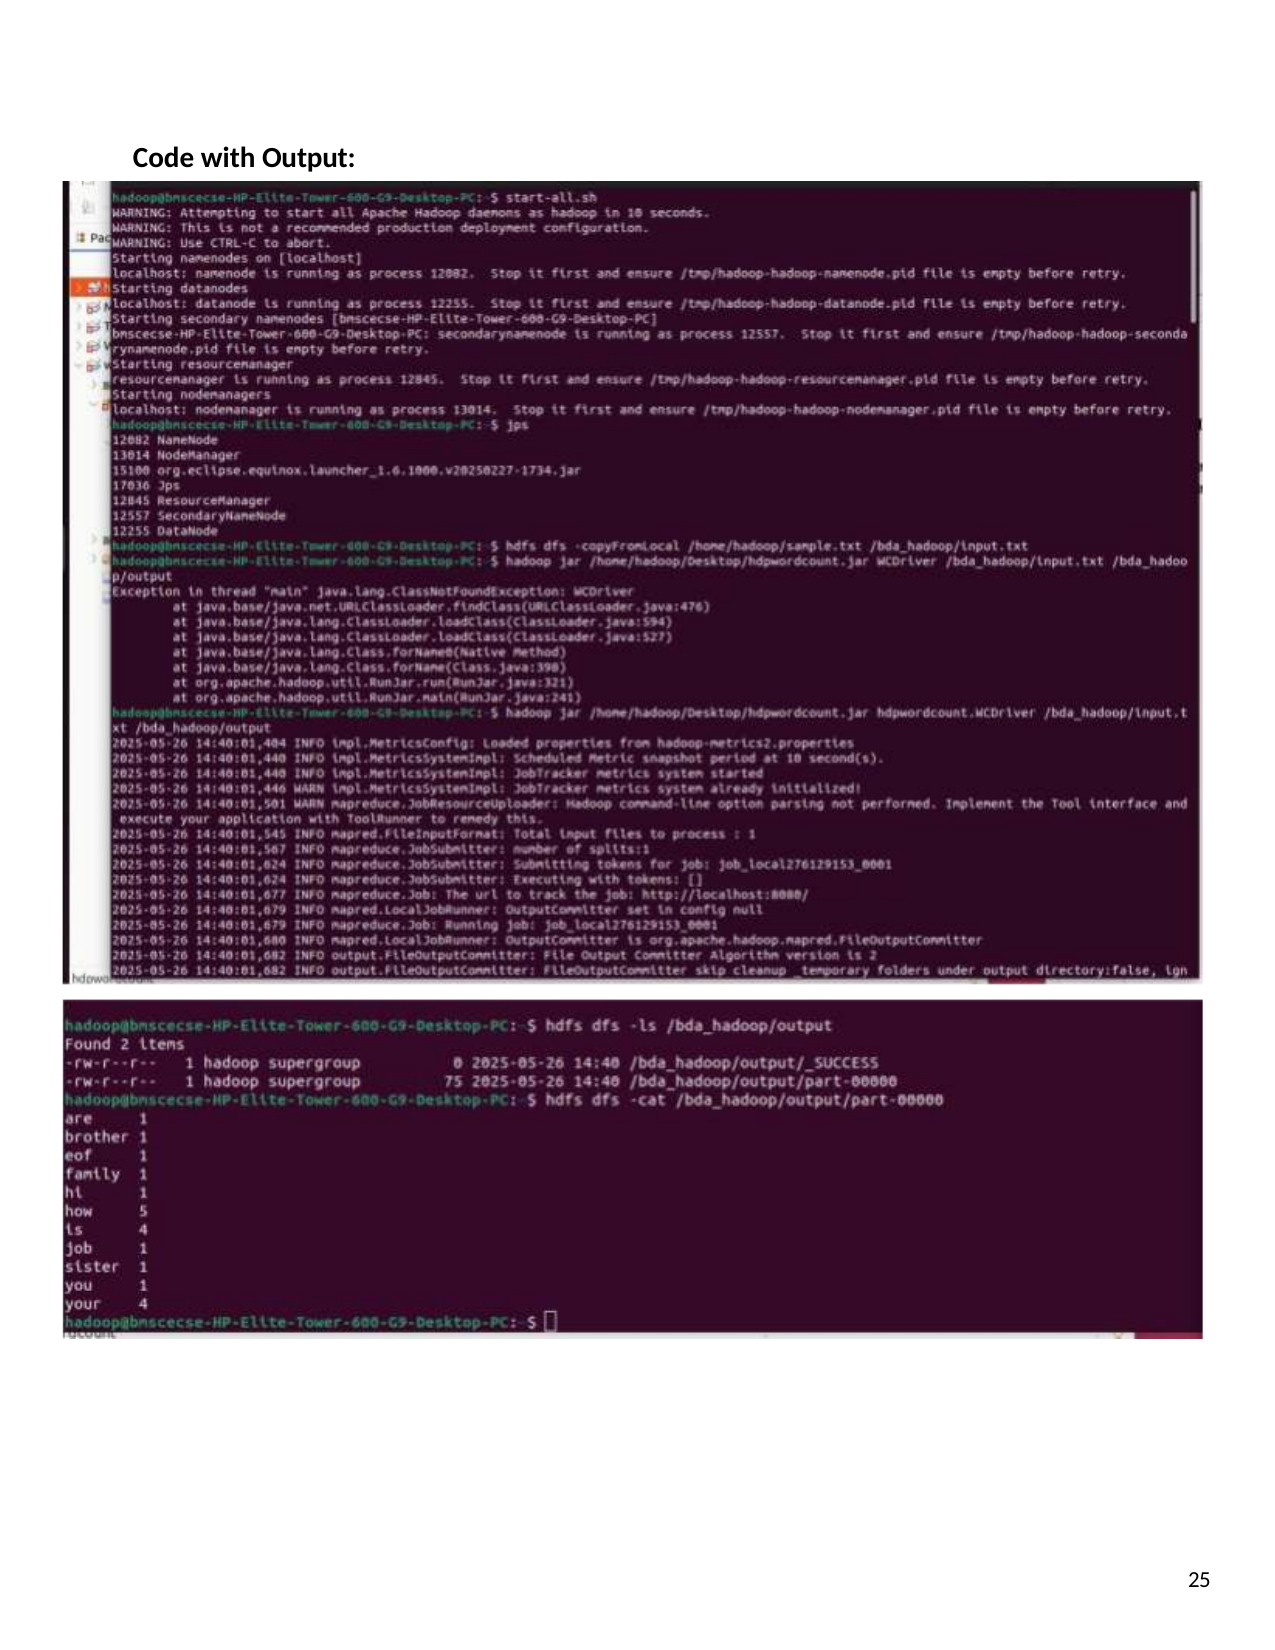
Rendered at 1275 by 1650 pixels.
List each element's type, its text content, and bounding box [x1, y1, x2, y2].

text Code with Output: [133, 139, 1237, 175]
picture [62, 181, 1203, 1339]
